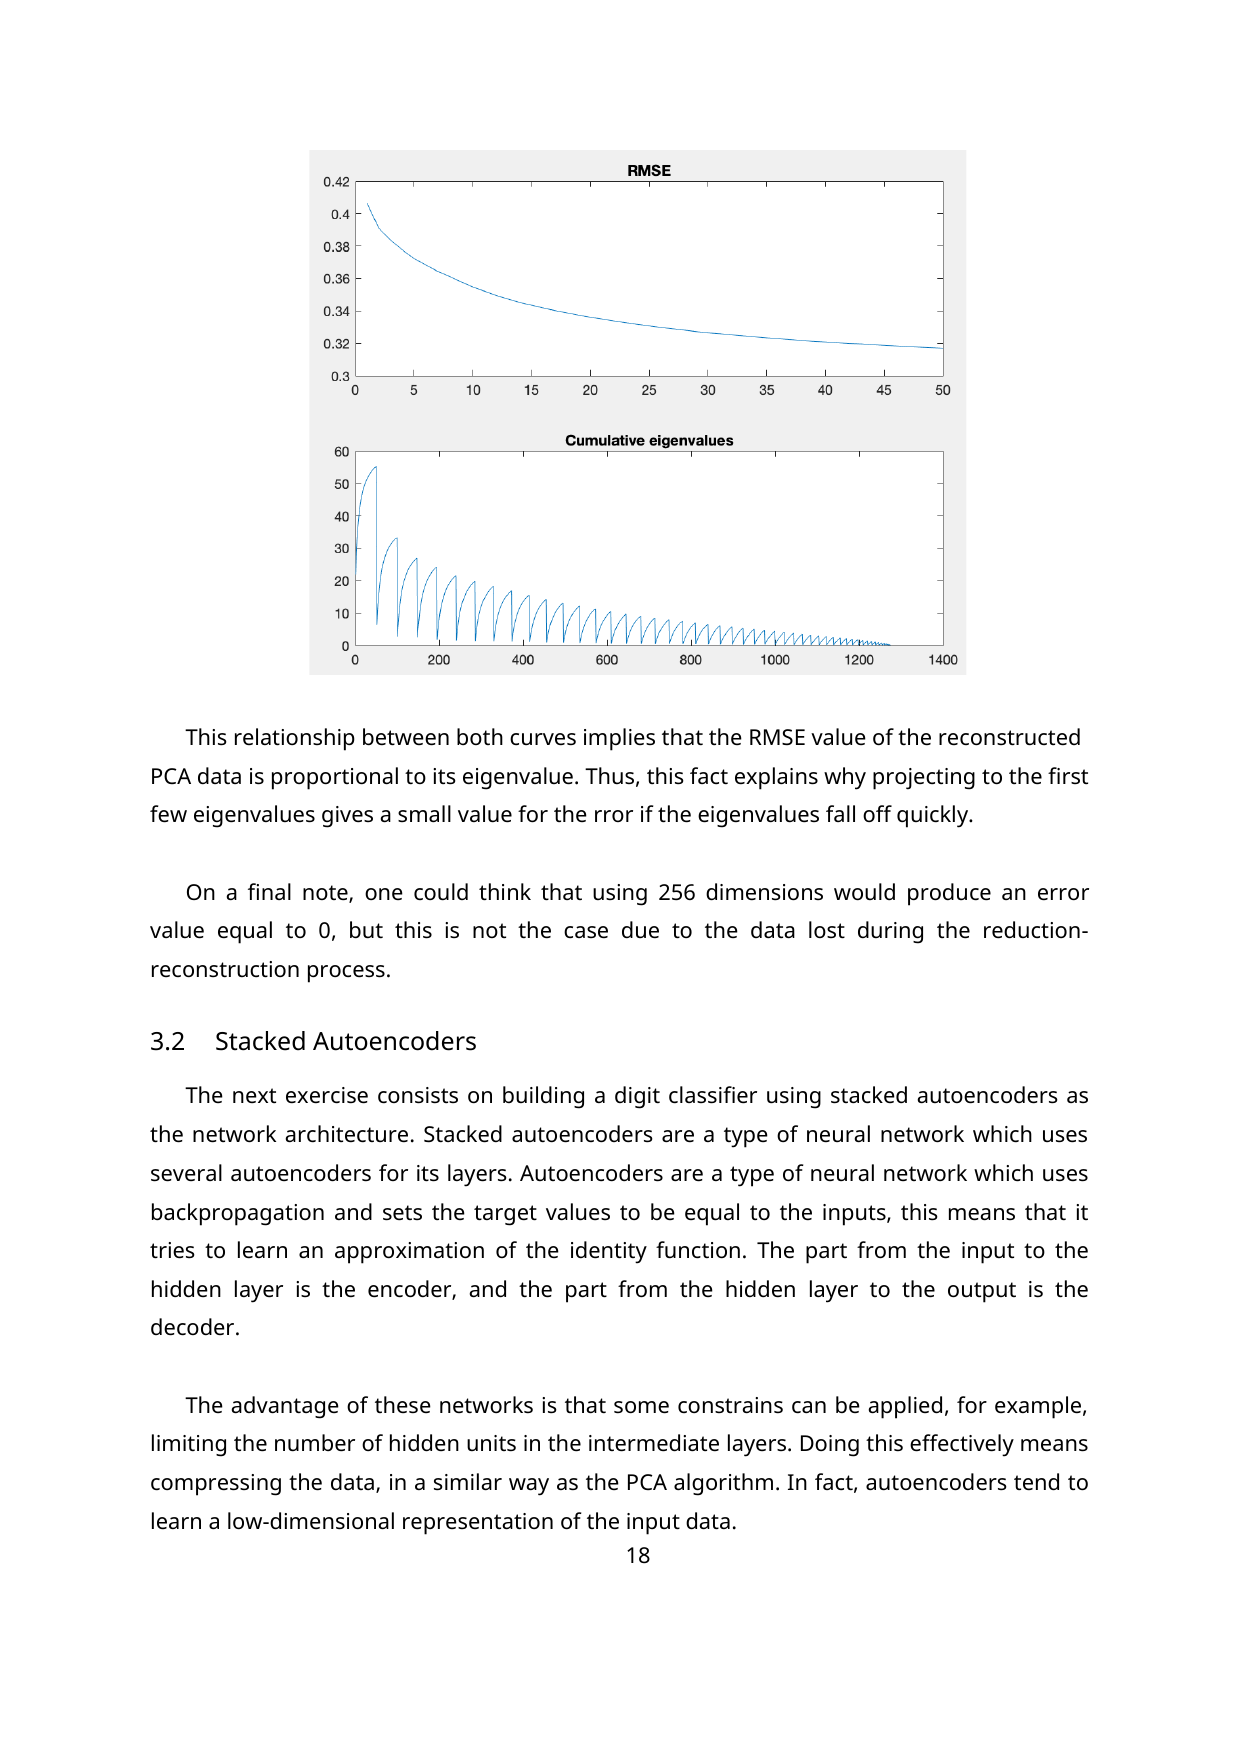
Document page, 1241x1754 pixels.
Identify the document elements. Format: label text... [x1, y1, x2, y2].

subtitle Stacked Autoencoders [150, 1024, 1090, 1058]
text The next exercise consists on building a digit classifier using stacked autoencoders as the network architecture. Stacked autoencoders are a type of neural network which uses several autoencoders for its layers. Autoencoders are a type of neural network which uses backpropagation and sets the target values to be equal to the inputs, this means that it tries to learn an approximation of the identity function. The part from the input to the hidden layer is the encoder, and the part from the hidden layer to the output is the decoder. [150, 1081, 1090, 1342]
text This relationship between both curves implies that the RMSE value of the reconstructed PCA data is proportional to its eigenvalue. Thus, this fact explains why projecting to the first few eigenvalues gives a small value for the rror if the eigenvalues fall off quickly. [150, 722, 1090, 829]
text On a final note, one could think that using 256 dimensions would produce an error value equal to 0, but this is not the case due to the data lost during the reduction-reconstruction process. [150, 877, 1090, 984]
picture [309, 150, 967, 675]
text The advantage of these networks is that some constrains can be applied, for example, limiting the number of hidden units in the intermediate layers. Doing this effectively means compressing the data, in a similar way as the PCA algorithm. In fact, autoencoders tend to learn a low-dimensional representation of the input data. [150, 1390, 1090, 1535]
